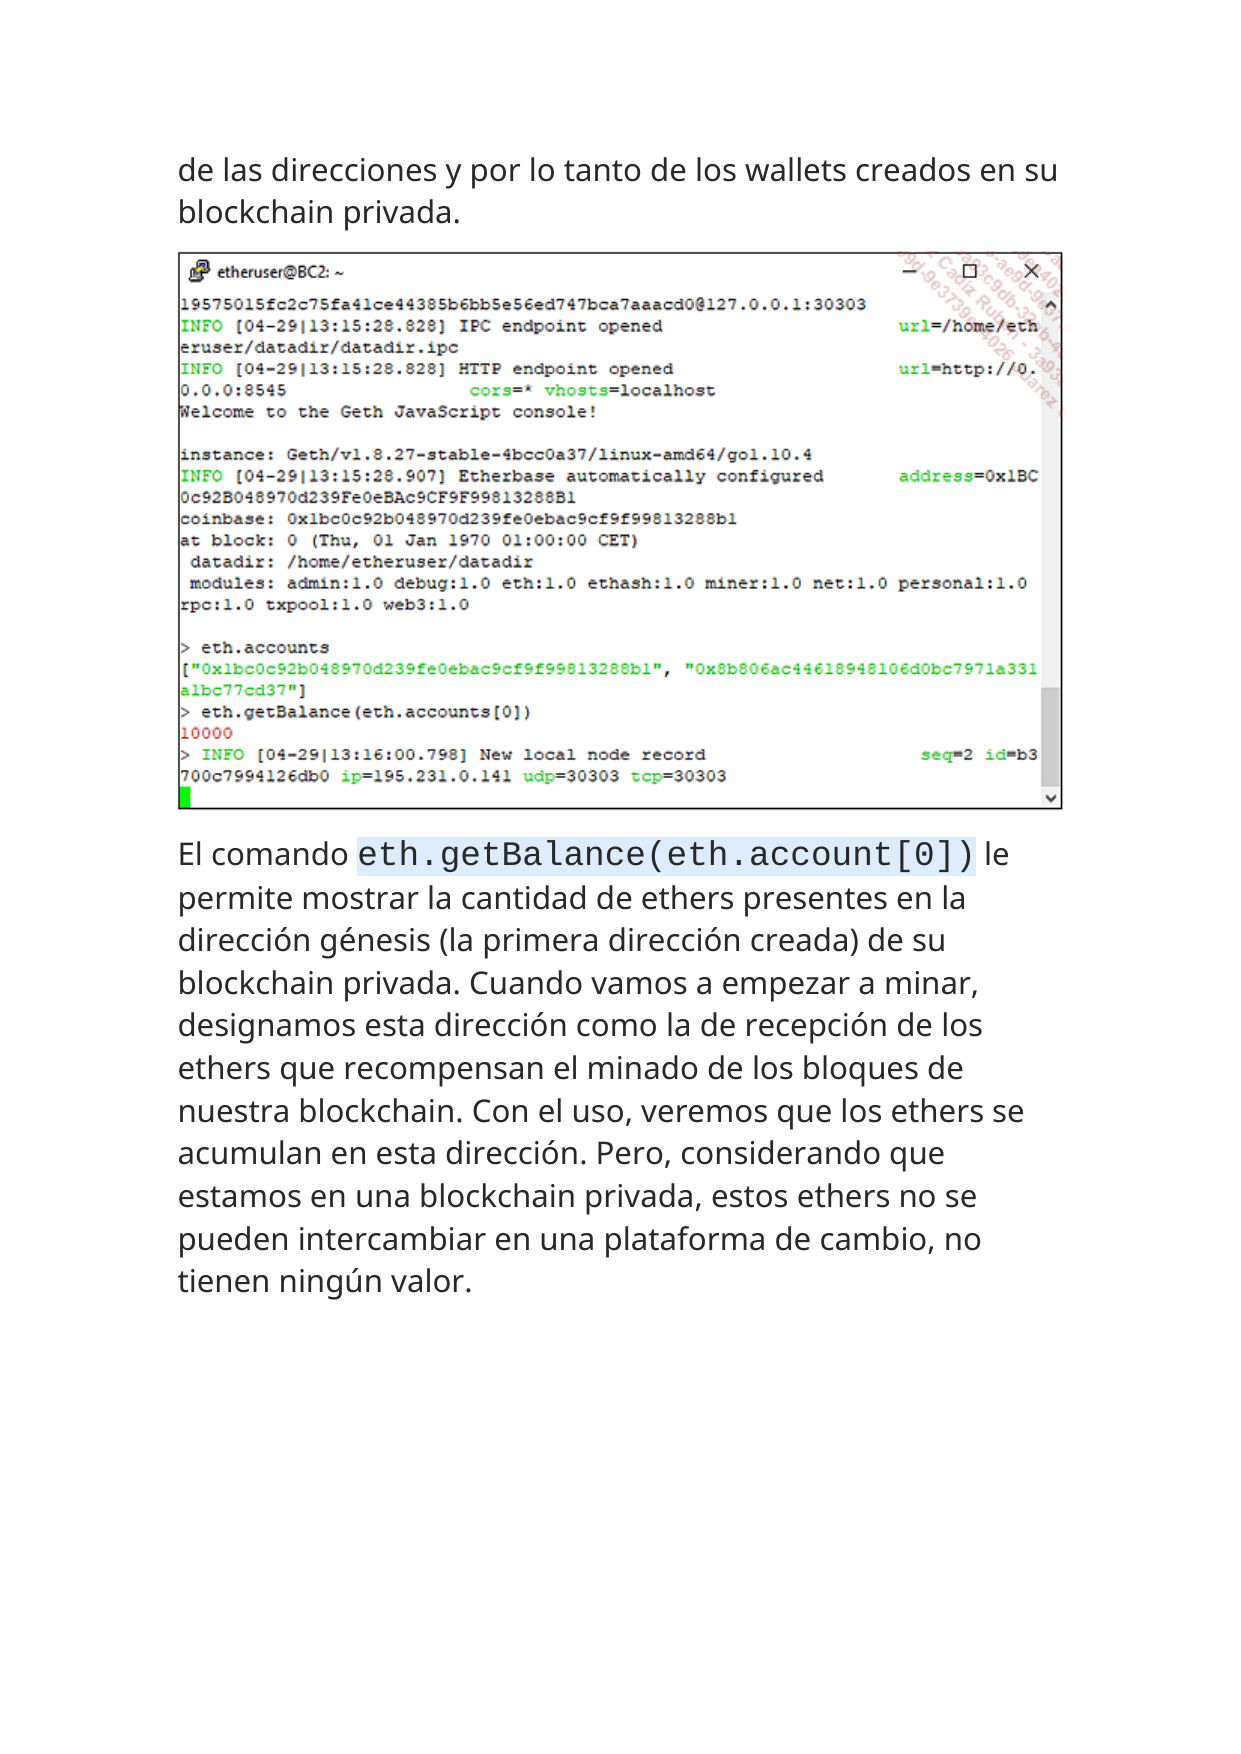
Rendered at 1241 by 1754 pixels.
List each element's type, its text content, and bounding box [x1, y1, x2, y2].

text El comando eth.getBalance(eth.account[0]) le permite mostrar la cantidad de ethers presentes en la dirección génesis (la primera dirección creada) de su blockchain privada. Cuando vamos a empezar a minar, designamos esta dirección como la de recepción de los ethers que recompensan el minado de los bloques de nuestra blockchain. Con el uso, veremos que los ethers se acumulan en esta dirección. Pero, considerando que estamos en una blockchain privada, estos ethers no se pueden intercambiar en una plataforma de cambio, no tienen ningún valor. [177, 832, 1063, 1302]
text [177, 148, 1063, 233]
picture [177, 251, 1063, 811]
